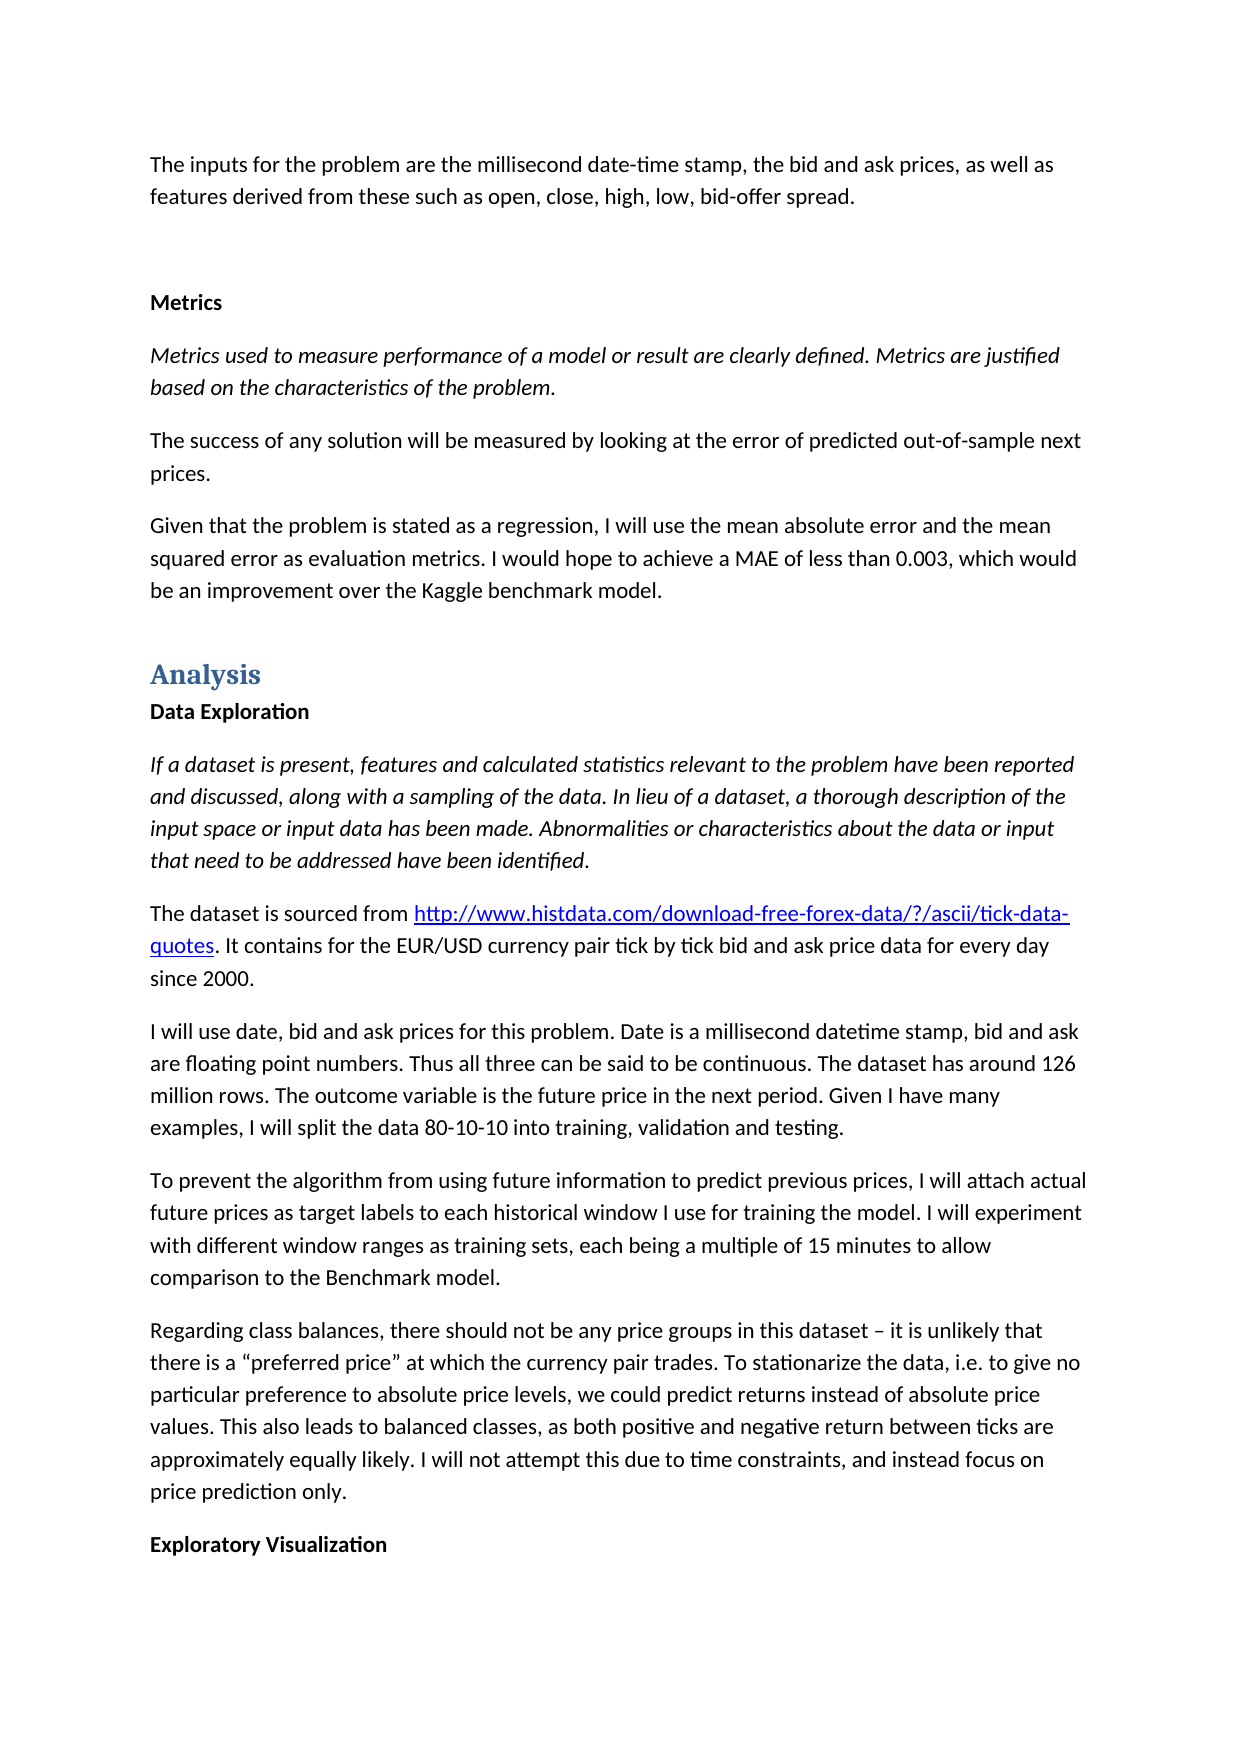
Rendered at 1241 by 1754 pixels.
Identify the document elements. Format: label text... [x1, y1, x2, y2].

text The success of any solution will be measured by looking at the error of predicted out-of-sample next prices. [150, 426, 1090, 487]
text Exploratory Visualization [150, 1530, 1090, 1558]
text I will use date, bid and ask prices for this problem. Date is a millisecond datetime stamp, bid and ask are floating point numbers. Thus all three can be said to be continuous. The dataset has around 126 million rows. The outcome variable is the future price in the next period. Given I have many examples, I will split the data 80-10-10 into training, validation and testing. [150, 1017, 1090, 1141]
text Given that the problem is stated as a regression, I will use the mean absolute error and the mean squared error as evaluation metrics. I would hope to achieve a MAE of less than 0.003, which would be an improvement over the Kaggle benchmark model. [150, 512, 1090, 604]
text If a dataset is present, features and calculated statistics relevant to the problem have been reported and discussed, along with a sampling of the data. In lieu of a dataset, a thorough description of the input space or input data has been made. Abnormalities or characteristics about the data or input that need to be addressed have been identified. [150, 750, 1090, 874]
text Metrics [150, 288, 1090, 316]
text Data Exploration [150, 697, 1090, 725]
text The inputs for the problem are the millisecond date-time stamp, the bid and ask prices, as well as features derived from these such as open, close, high, low, bid-offer spread. [150, 150, 1090, 210]
subtitle Analysis [150, 658, 1090, 692]
text To prevent the algorithm from using future information to predict previous prices, I will attach actual future prices as target labels to each historical window I use for training the model. I will experiment with different window ranges as training sets, each being a multiple of 15 minutes to allow comparison to the Benchmark model. [150, 1166, 1090, 1291]
text Metrics used to measure performance of a model or result are clearly defined. Metrics are justified based on the characteristics of the problem. [150, 341, 1090, 401]
text The dataset is sourced from http://www.histdata.com/download-free-forex-data/?/ascii/tick-data-quotes. It contains for the EUR/USD currency pair tick by tick bid and ask price data for every day since 2000. [150, 899, 1090, 992]
text Regarding class balances, there should not be any price groups in this dataset – it is unlikely that there is a “preferred price” at which the currency pair trades. To stationarize the data, i.e. to give no particular preference to absolute price levels, we could predict returns instead of absolute price values. This also leads to balanced classes, as both positive and negative return between ticks are approximately equally likely. I will not attempt this due to time constraints, and instead focus on price prediction only. [150, 1316, 1090, 1505]
